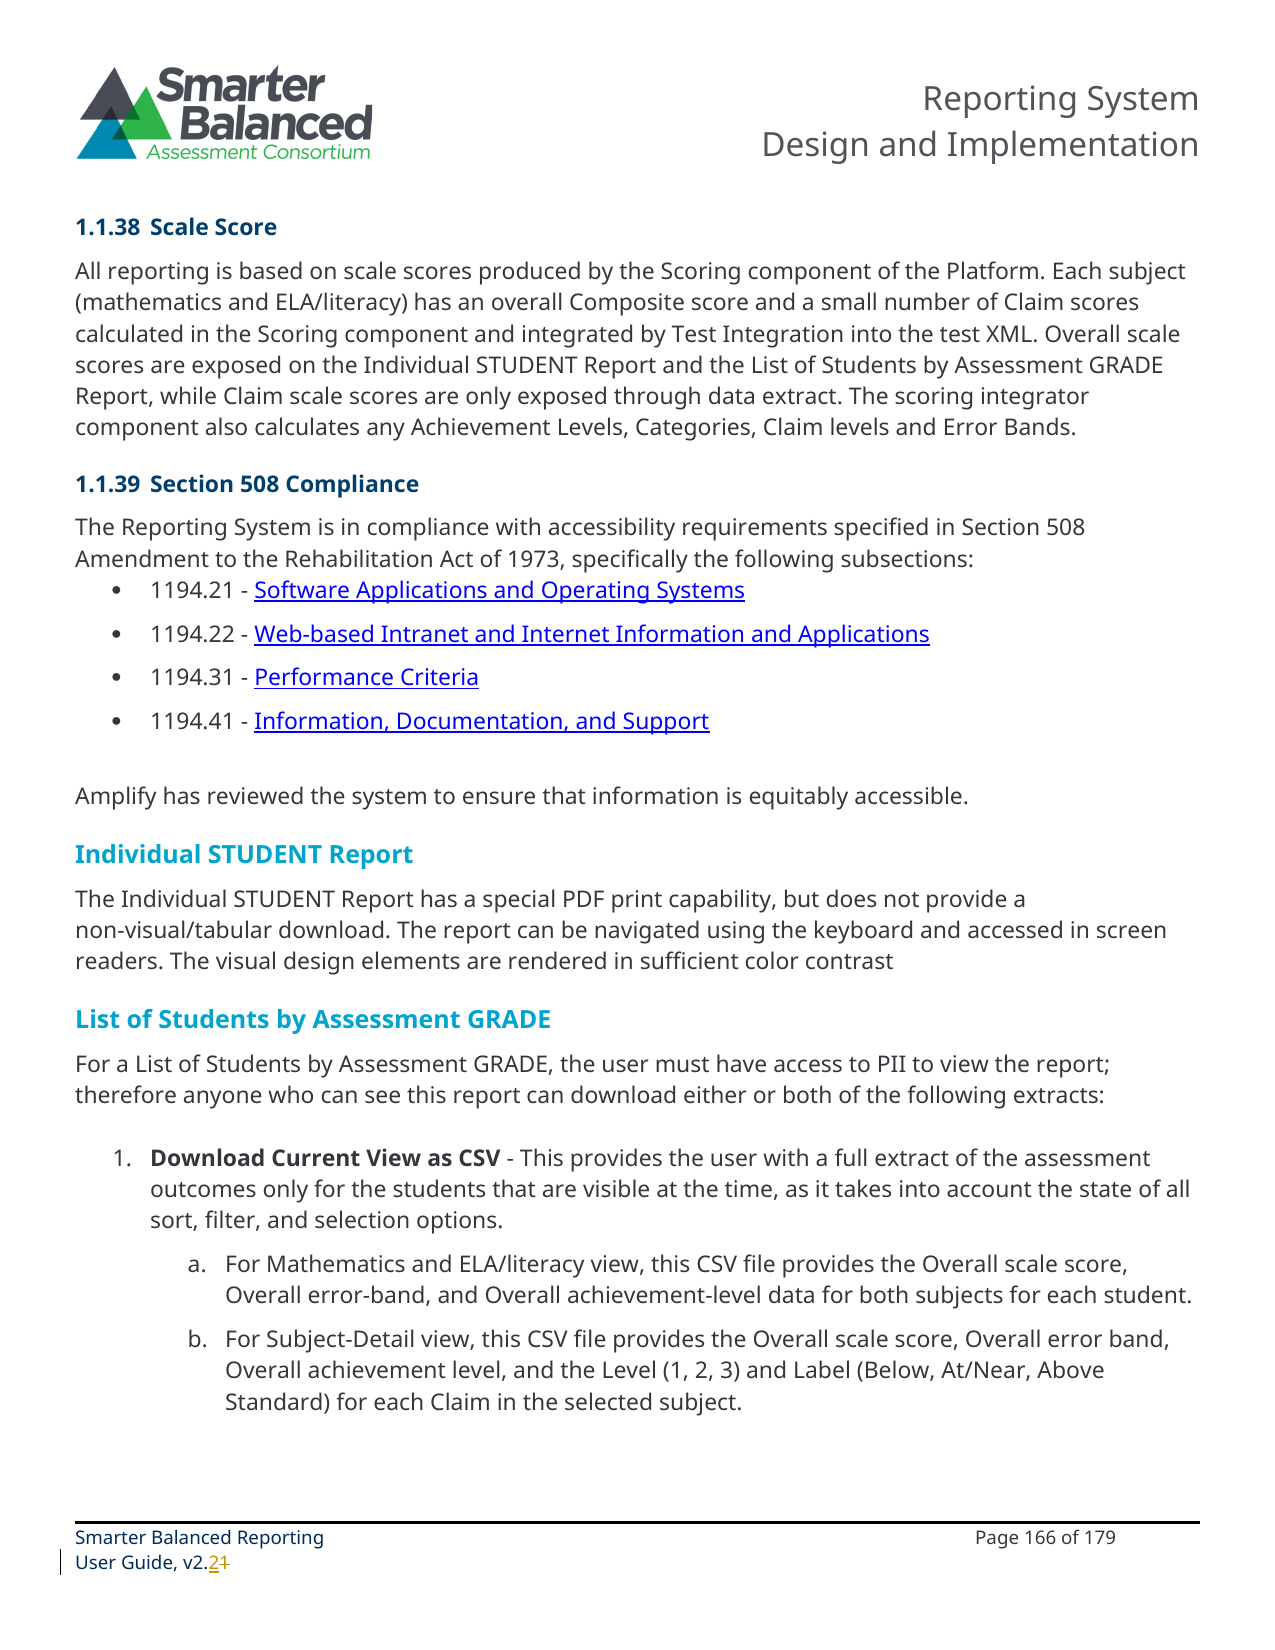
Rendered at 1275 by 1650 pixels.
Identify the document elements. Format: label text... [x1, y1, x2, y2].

subtitle List of Students by Assessment GRADE [75, 1002, 1200, 1036]
list 1194.21 - Software Applications and Operating Systems [112, 574, 1200, 605]
text All reporting is based on scale scores produced by the Scoring component of the Platform. Each subject (mathematics and ELA/literacy) has an overall Composite score and a small number of Claim scores calculated in the Scoring component and integrated by Test Integration into the test XML. Overall scale scores are exposed on the Individual STUDENT Report and the List of Students by Assessment GRADE Report, while Claim scale scores are only exposed through data extract. The scoring integrator component also calculates any Achievement Levels, Categories, Claim levels and Error Bands. [75, 255, 1200, 442]
list For Subject-Detail view, this CSV file provides the Overall scale score, Overall error band, Overall achievement level, and the Level (1, 2, 3) and Label (Below, At/Near, Above Standard) for each Claim in the selected subject. [187, 1323, 1200, 1417]
subtitle Scale Score [75, 211, 1200, 242]
text The Reporting System is in compliance with accessibility requirements specified in Section 508 Amendment to the Rehabilitation Act of 1973, specifically the following subsections: [75, 511, 1200, 574]
list 1194.41 - Information, Documentation, and Support [112, 705, 1200, 736]
picture [76, 64, 373, 159]
subtitle Section 508 Compliance [75, 467, 1200, 499]
list 1194.31 - Performance Criteria [112, 661, 1200, 692]
subtitle Individual STUDENT Report [75, 836, 1200, 870]
text The Individual STUDENT Report has a special PDF print capability, but does not provide a non-visual/tabular download. The report can be navigated using the keyboard and accessed in screen readers. The visual design elements are rendered in sufficient color contrast [75, 883, 1200, 977]
text For a List of Students by Assessment GRADE, the user must have access to PII to view the report; therefore anyone who can see this report can download either or both of the following extracts: [75, 1048, 1200, 1111]
list 1194.22 - Web-based Intranet and Internet Information and Applications [112, 617, 1200, 649]
list Download Current View as CSV - This provides the user with a full extract of the assessment outcomes only for the students that are visible at the time, as it takes into account the state of all sort, filter, and selection options. [112, 1142, 1200, 1236]
text Amplify has reviewed the system to ensure that information is equitably accessible. [75, 780, 1200, 811]
list For Mathematics and ELA/literacy view, this CSV file provides the Overall scale score, Overall error-band, and Overall achievement-level data for both subjects for each student. [187, 1248, 1200, 1311]
